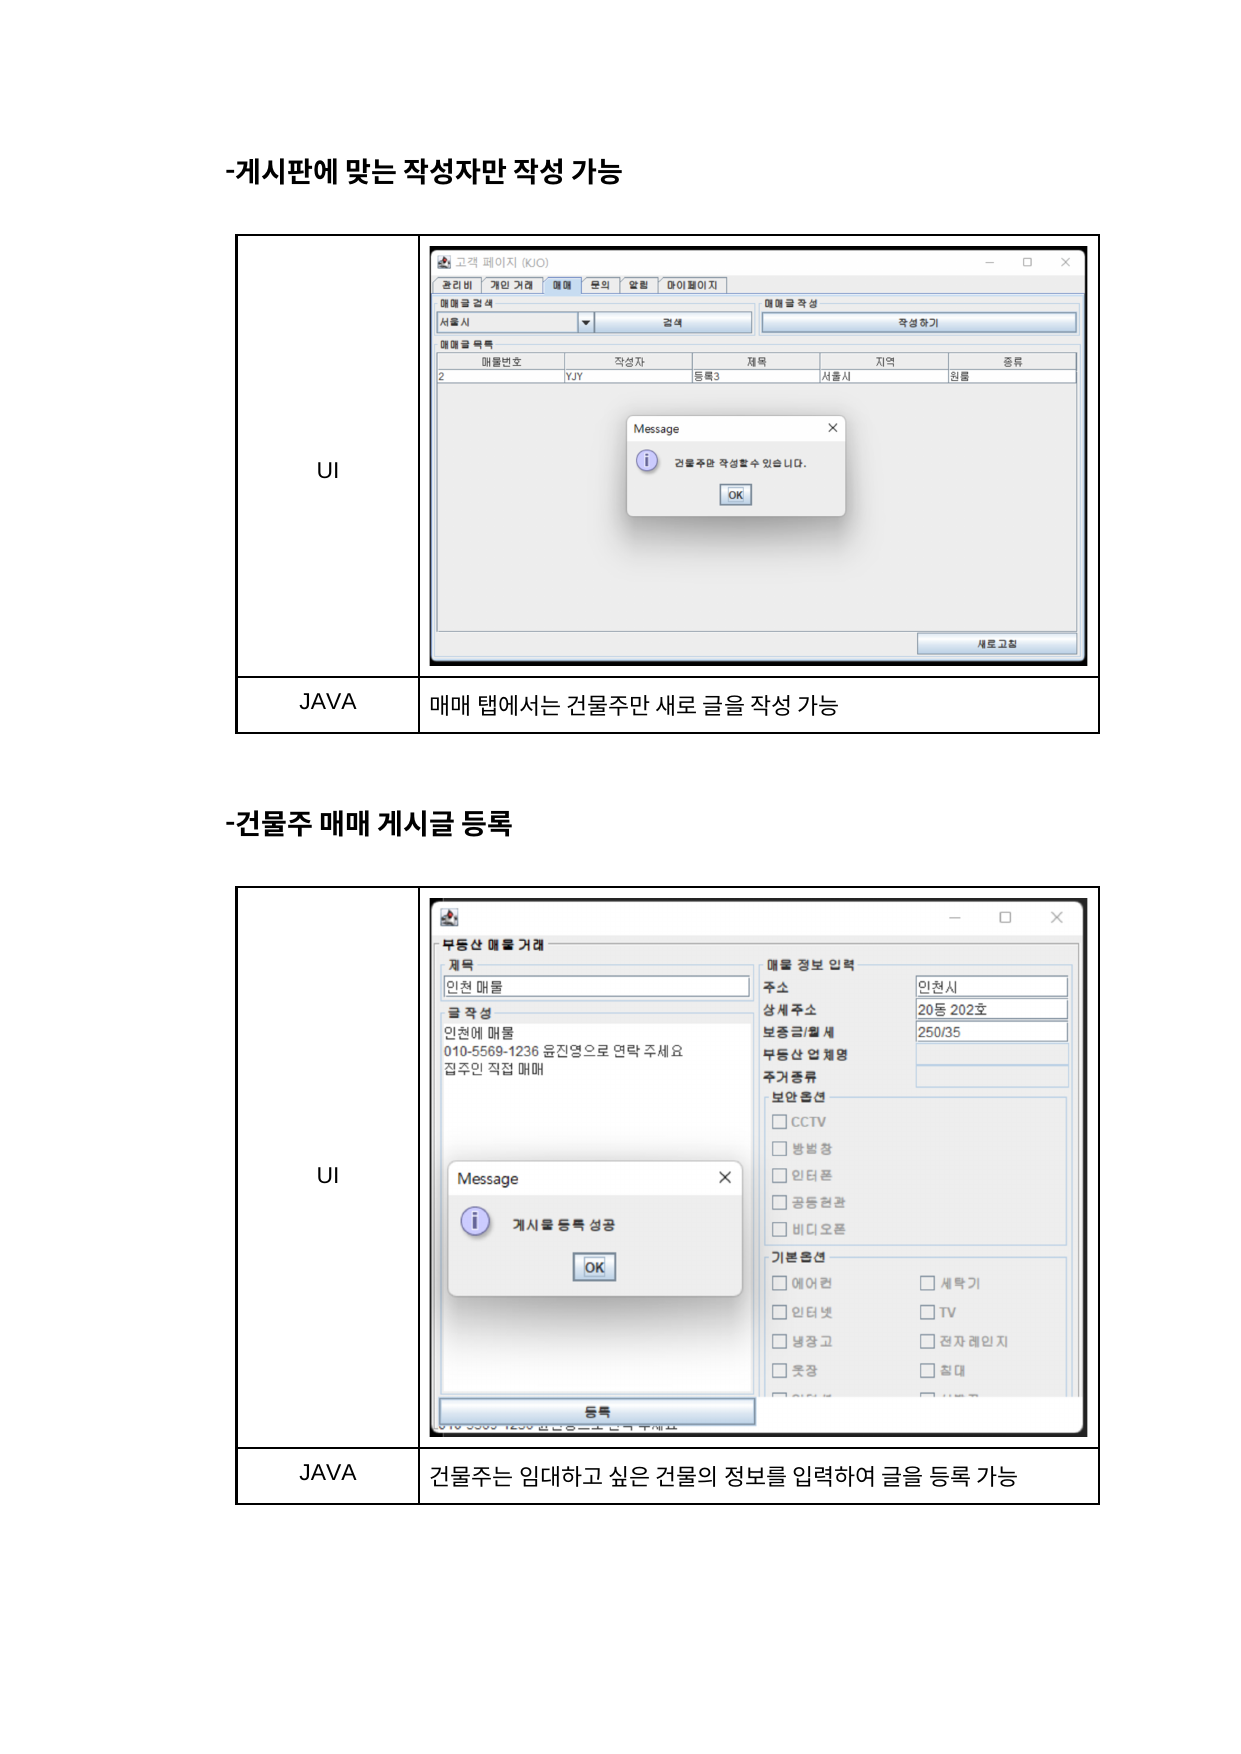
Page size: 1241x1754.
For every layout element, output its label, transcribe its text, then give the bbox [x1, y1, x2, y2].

table_header [420, 236, 1098, 676]
text -게시판에 맞는 작성자만 작성 가능 [150, 150, 1090, 191]
table_cell JAVA [238, 678, 418, 732]
picture [429, 246, 1088, 666]
table_header UI [238, 236, 418, 676]
table_cell JAVA [238, 1449, 418, 1503]
text -건물주 매매 게시글 등록 [225, 802, 1090, 843]
picture [429, 898, 1088, 1437]
table_header [420, 888, 1098, 1447]
table_cell 건물주는 임대하고 싶은 건물의 정보를 입력하여 글을 등록 가능 [420, 1449, 1098, 1503]
table_header UI [238, 888, 418, 1447]
table_cell 매매 탭에서는 건물주만 새로 글을 작성 가능 [420, 678, 1098, 732]
